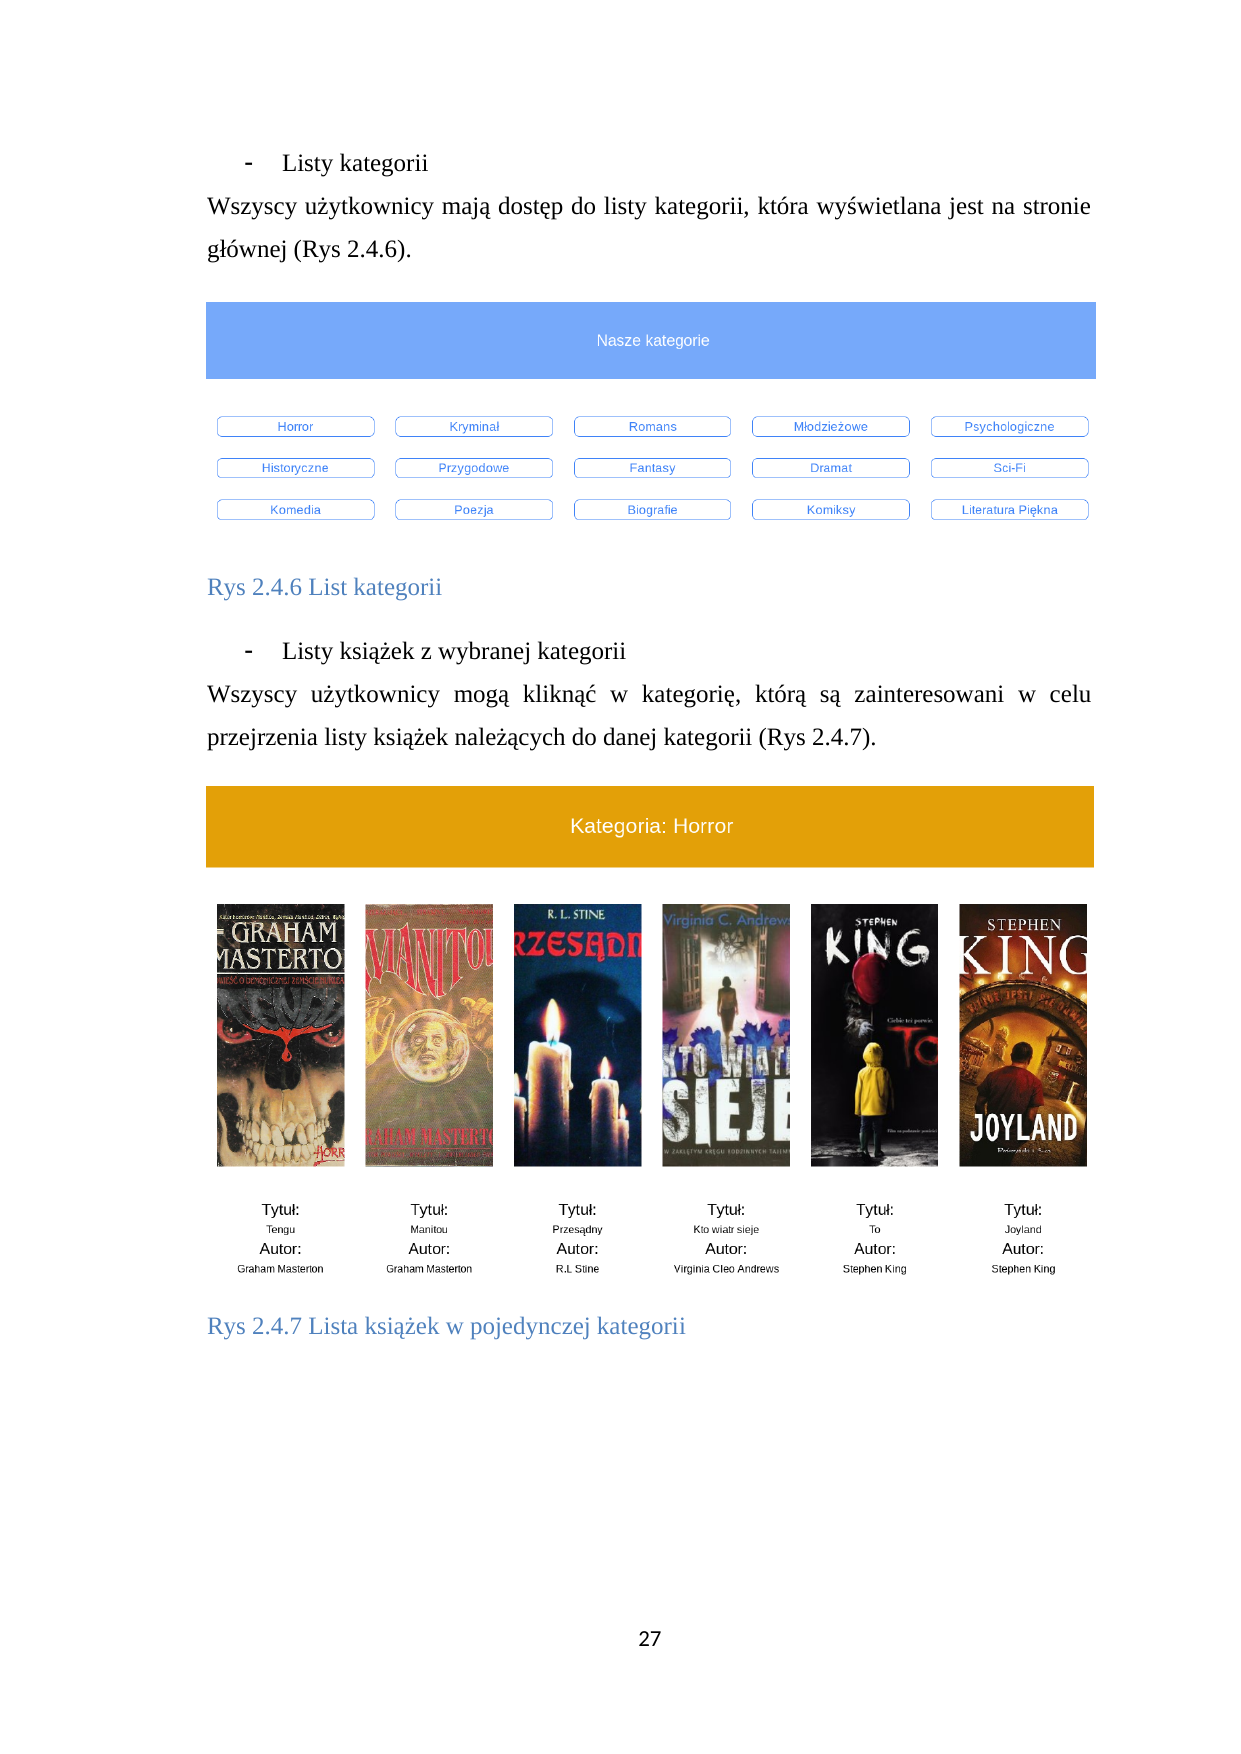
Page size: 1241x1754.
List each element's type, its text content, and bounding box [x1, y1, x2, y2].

text Rys 2.4.7 Lista książek w pojedynczej kategorii9 [207, 1311, 1092, 1340]
picture [206, 786, 1094, 1286]
text Wszyscy użytkownicy mogą kliknąć w kategorię, którą są zainteresowani w celu przejrzenia listy książek należących do danej kategorii (Rys 2.4.7). [207, 679, 1092, 751]
list Listy kategorii [244, 148, 1092, 176]
picture [206, 297, 1096, 547]
list Listy książek z wybranej kategorii [244, 636, 1092, 665]
text Rys 2.4.6 List kategorii8 [207, 572, 1092, 601]
text Wszyscy użytkownicy mają dostęp do listy kategorii, która wyświetlana jest na stronie głównej (Rys 2.4.6). [207, 191, 1092, 263]
